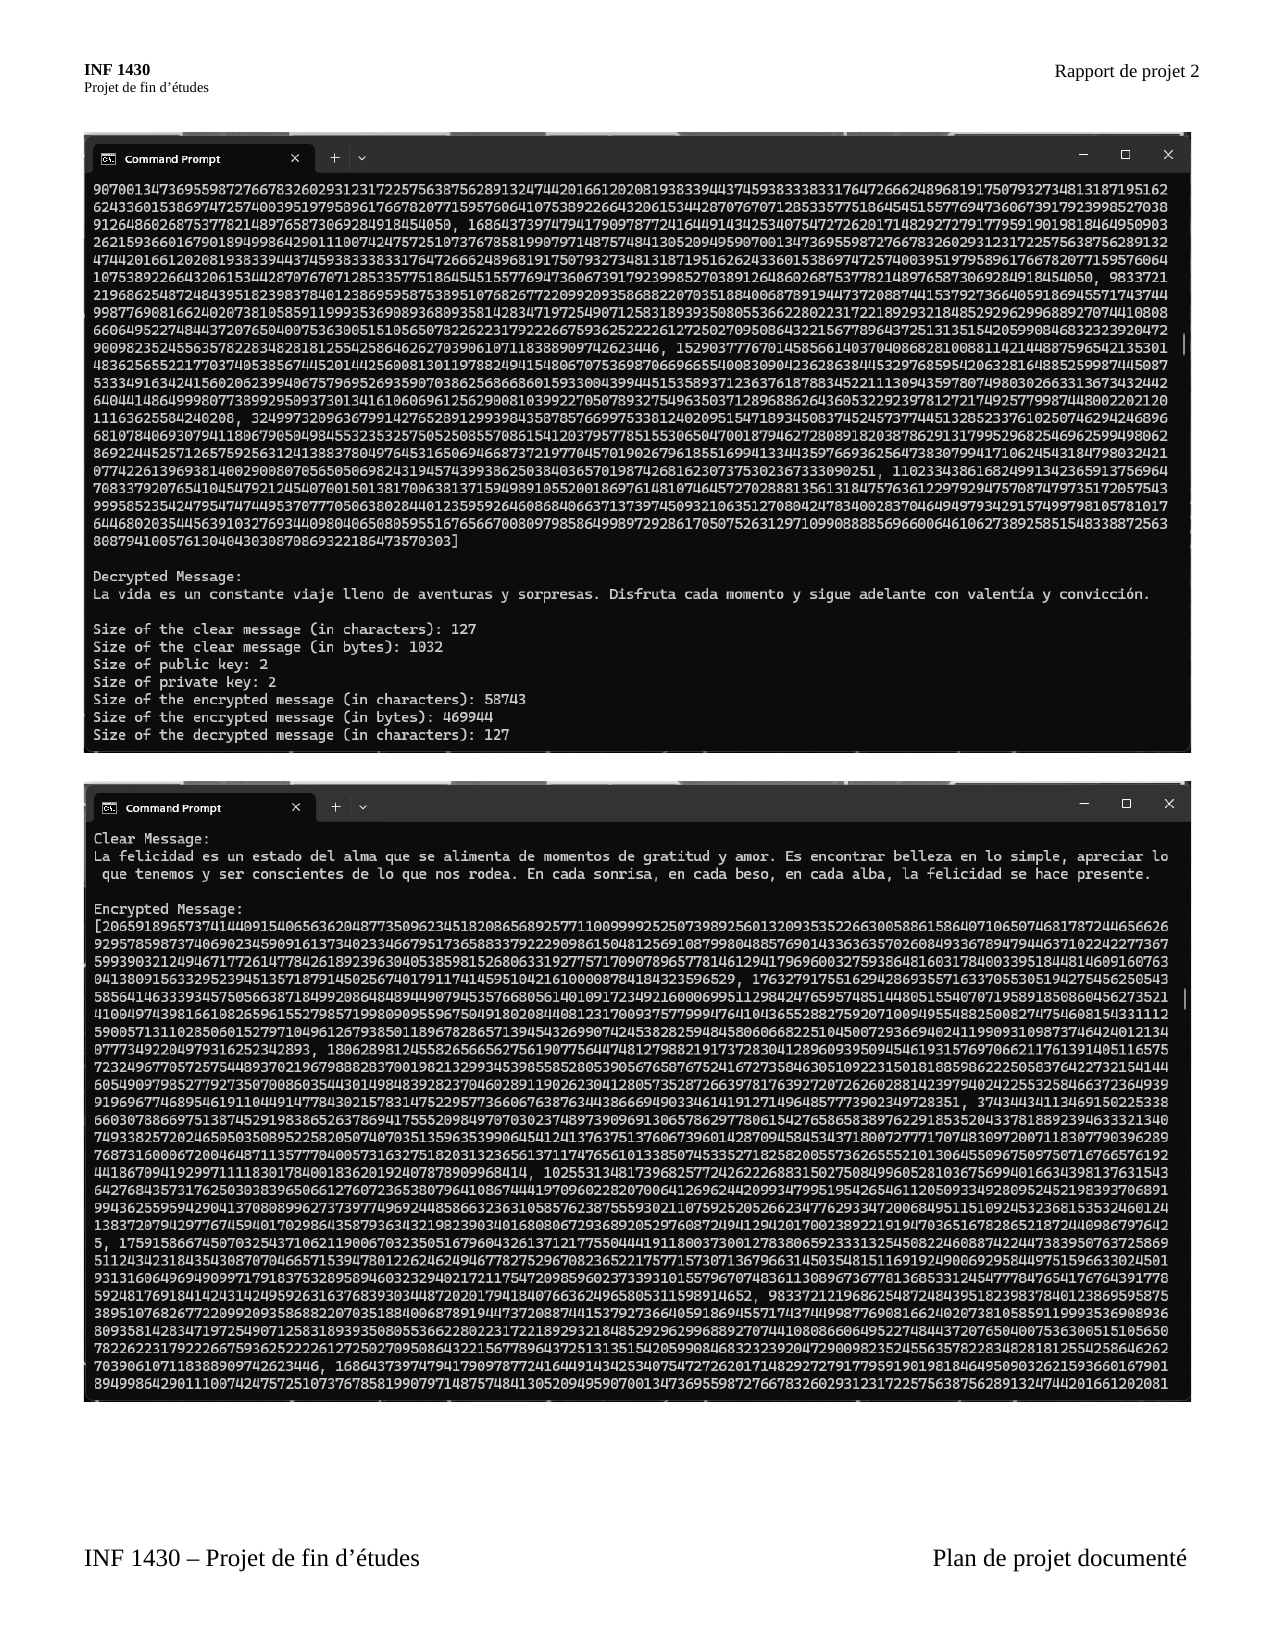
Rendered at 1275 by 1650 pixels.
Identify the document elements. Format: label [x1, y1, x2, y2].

picture [83, 781, 1192, 1402]
picture [83, 132, 1192, 753]
